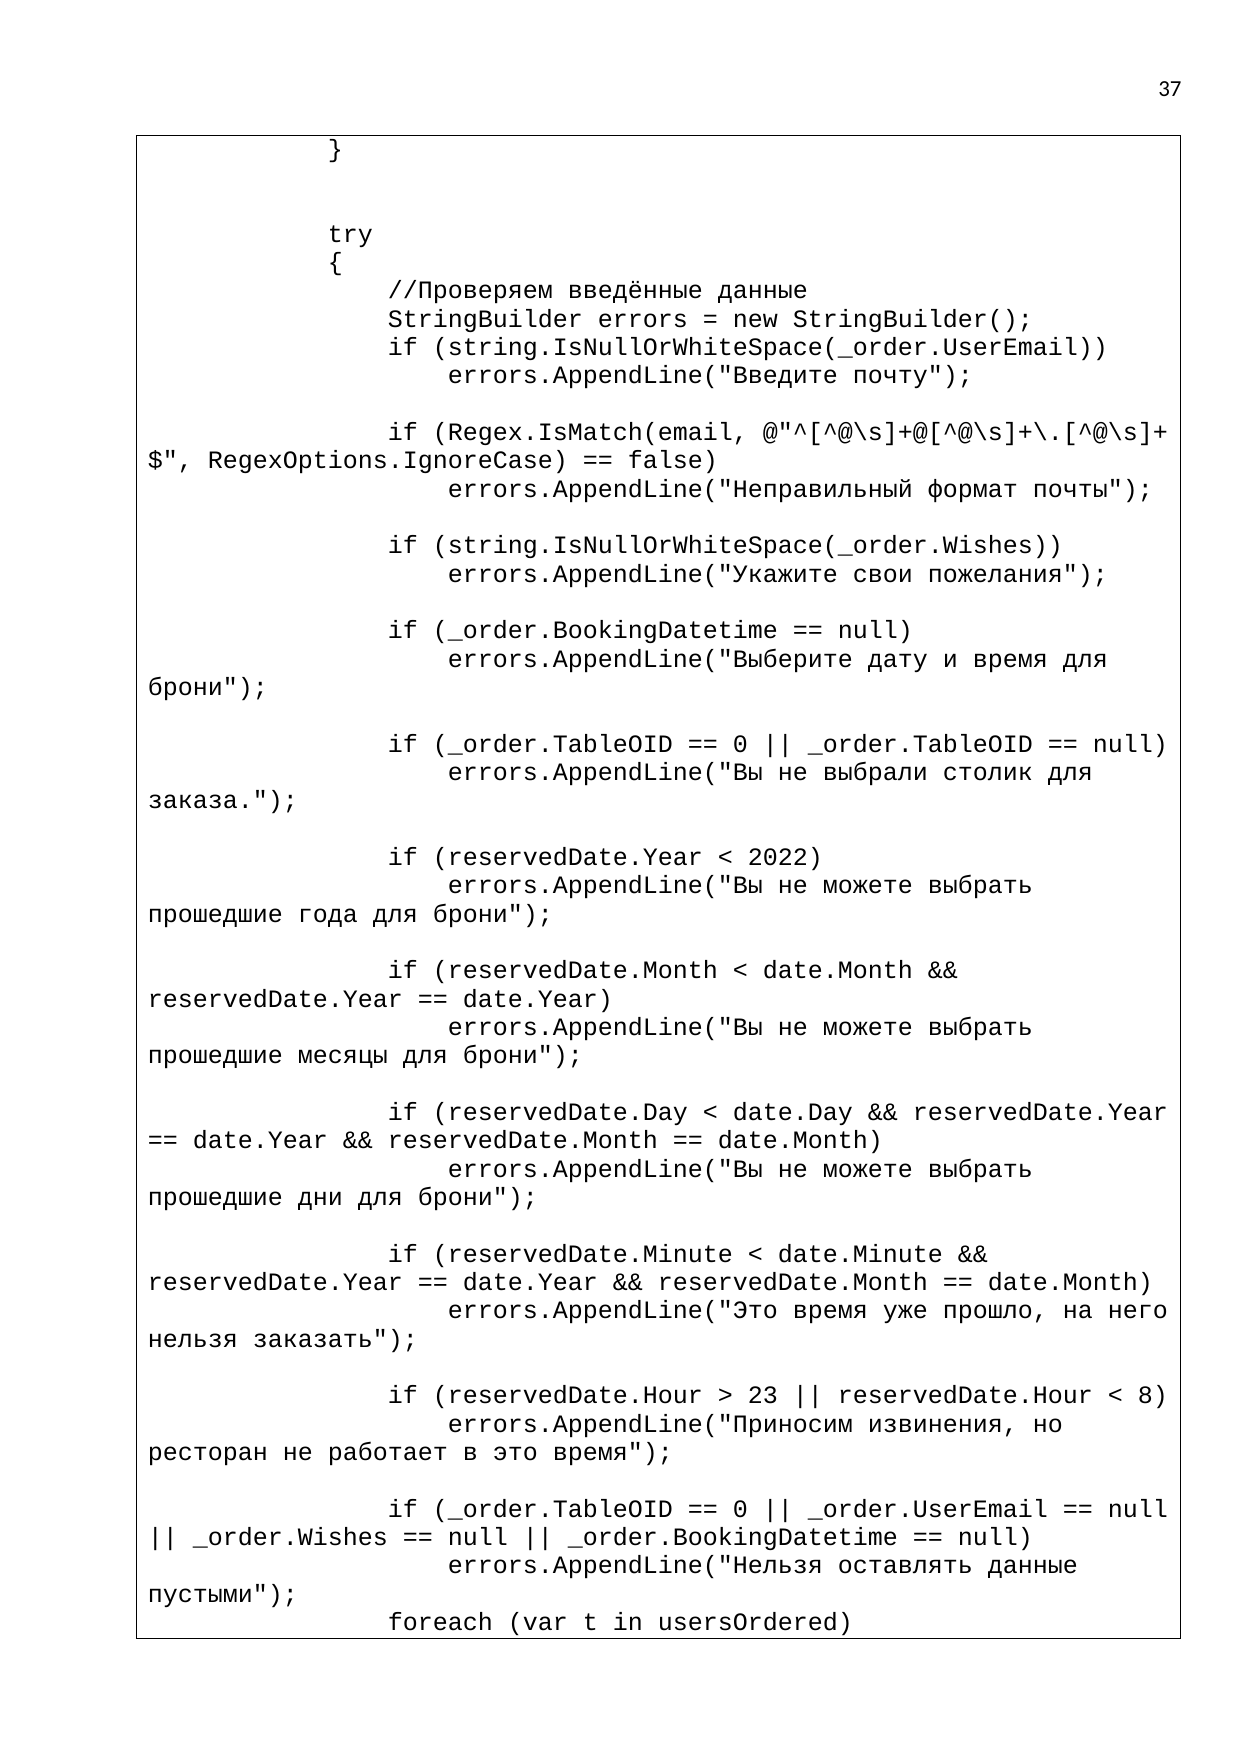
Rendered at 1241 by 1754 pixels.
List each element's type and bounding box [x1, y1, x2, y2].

table_header [137, 136, 1180, 1638]
